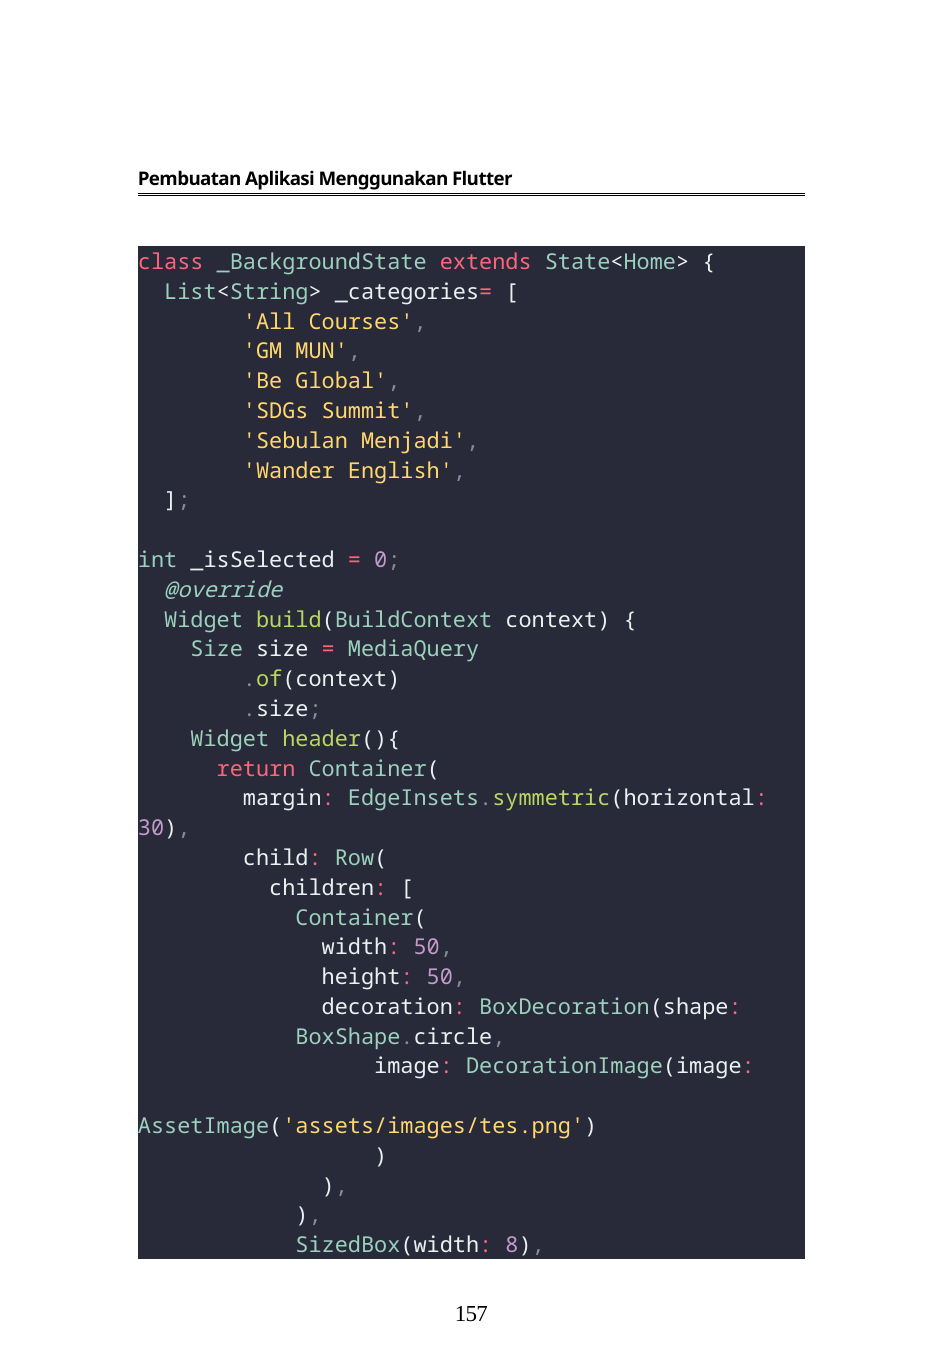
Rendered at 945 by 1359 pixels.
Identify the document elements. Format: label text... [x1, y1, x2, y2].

text .of(context) [138, 663, 805, 693]
text Container( [138, 902, 805, 931]
text return Container( [138, 753, 805, 782]
text ), [138, 1170, 805, 1199]
text 'All Courses', [138, 306, 805, 336]
text class _BackgroundState extends State<Home> { [138, 246, 805, 276]
text width: 50, [138, 931, 805, 961]
text decoration: BoxDecoration(shape: [138, 991, 805, 1021]
text List<String> _categories= [ [138, 276, 805, 306]
text 'Sebulan Menjadi', [138, 425, 805, 455]
text ]; [138, 484, 805, 514]
text int _isSelected = 0; [138, 544, 805, 574]
text 'Be Global', [138, 365, 805, 395]
text margin: EdgeInsets.symmetric(horizontal: 30), [138, 782, 805, 842]
text @override [138, 574, 805, 604]
text BoxShape.circle, [138, 1021, 805, 1051]
text 'Wander English', [138, 455, 805, 484]
text ) [138, 1140, 805, 1170]
text 'SDGs Summit', [138, 395, 805, 425]
text image: DecorationImage(image: [138, 1051, 805, 1080]
text SizedBox(width: 8), [138, 1229, 805, 1259]
text child: Row( [138, 842, 805, 872]
text .size; [138, 693, 805, 723]
text Size size = MediaQuery [138, 633, 805, 663]
text ), [138, 1199, 805, 1229]
text Widget header(){ [138, 723, 805, 753]
text children: [ [138, 872, 805, 902]
text 'GM MUN', [138, 336, 805, 365]
text AssetImage('assets/images/tes.png') [138, 1080, 805, 1140]
text height: 50, [138, 961, 805, 991]
text Widget build(BuildContext context) { [138, 604, 805, 633]
